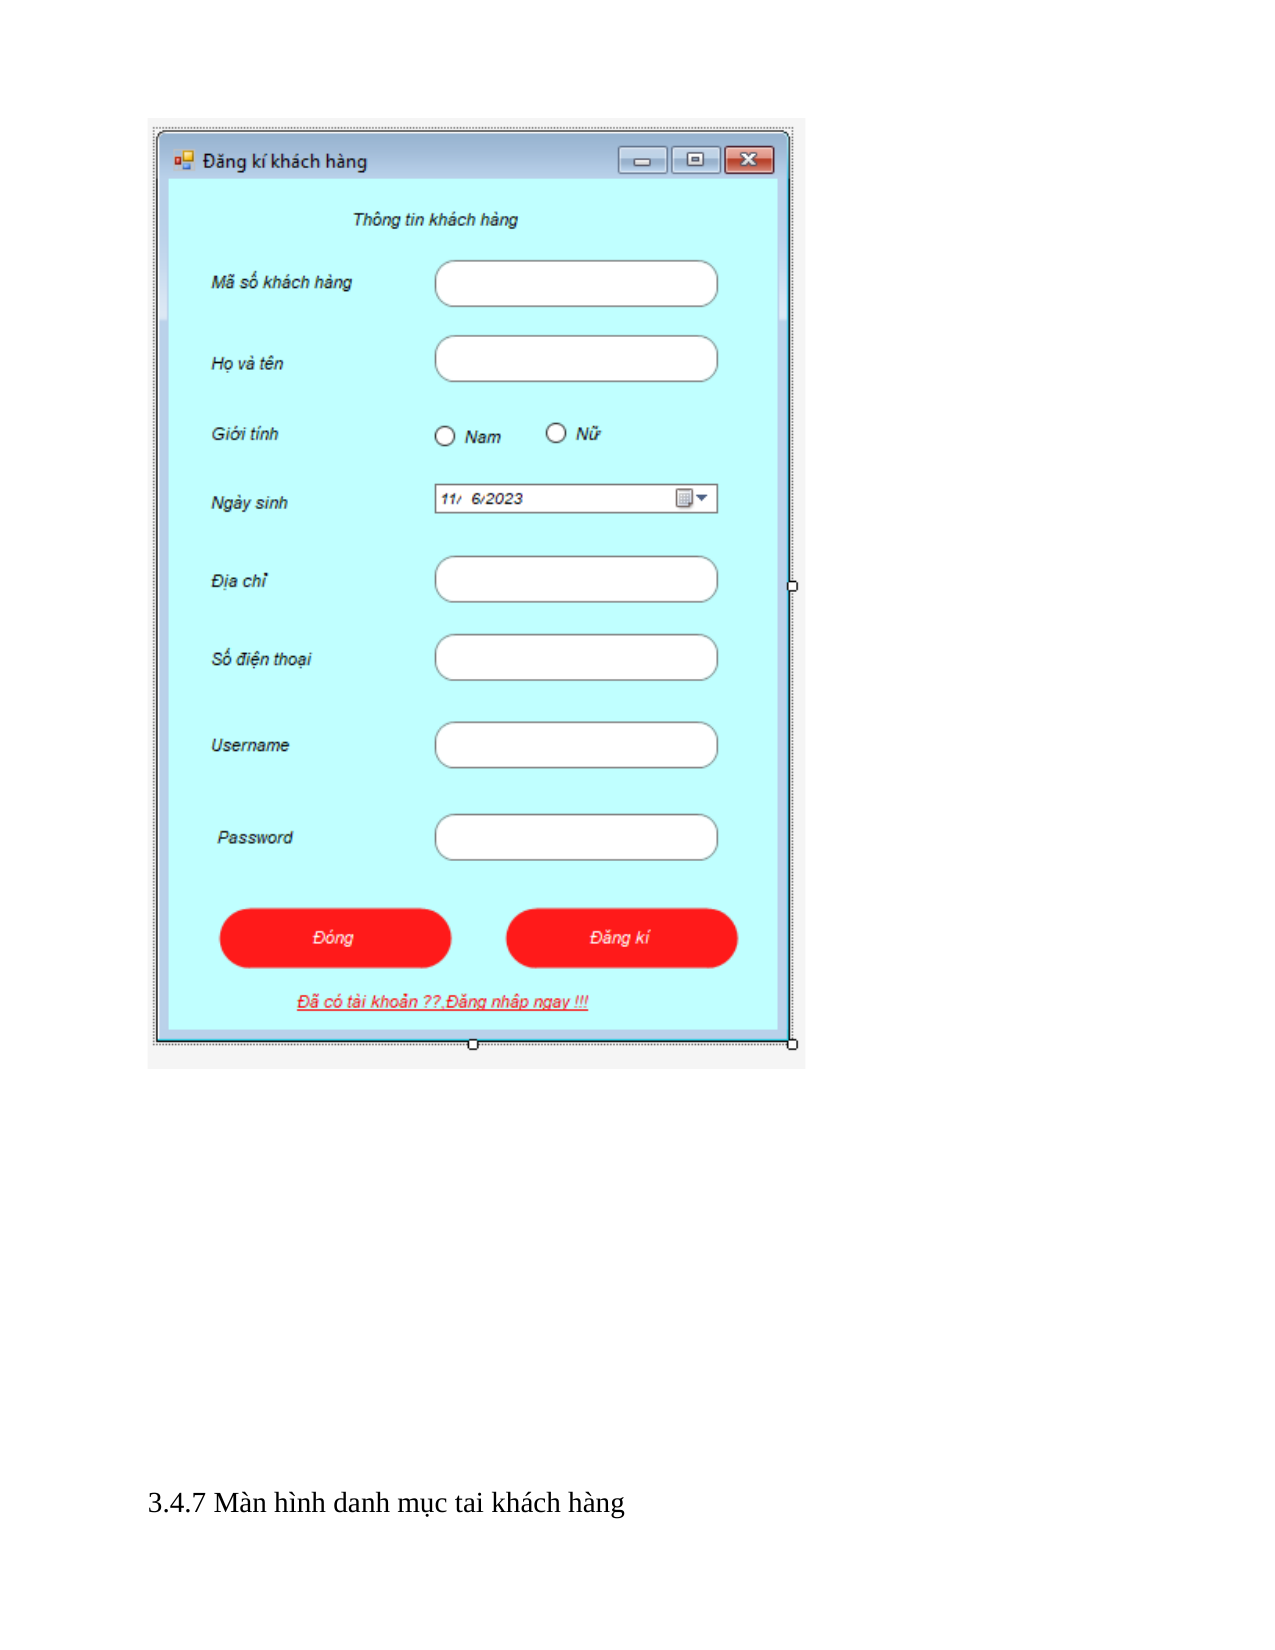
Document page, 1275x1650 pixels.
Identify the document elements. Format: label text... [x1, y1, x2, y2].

text 3.4.7 Màn hình danh mục tai khách hàng [148, 1485, 1068, 1519]
picture [147, 118, 806, 1069]
